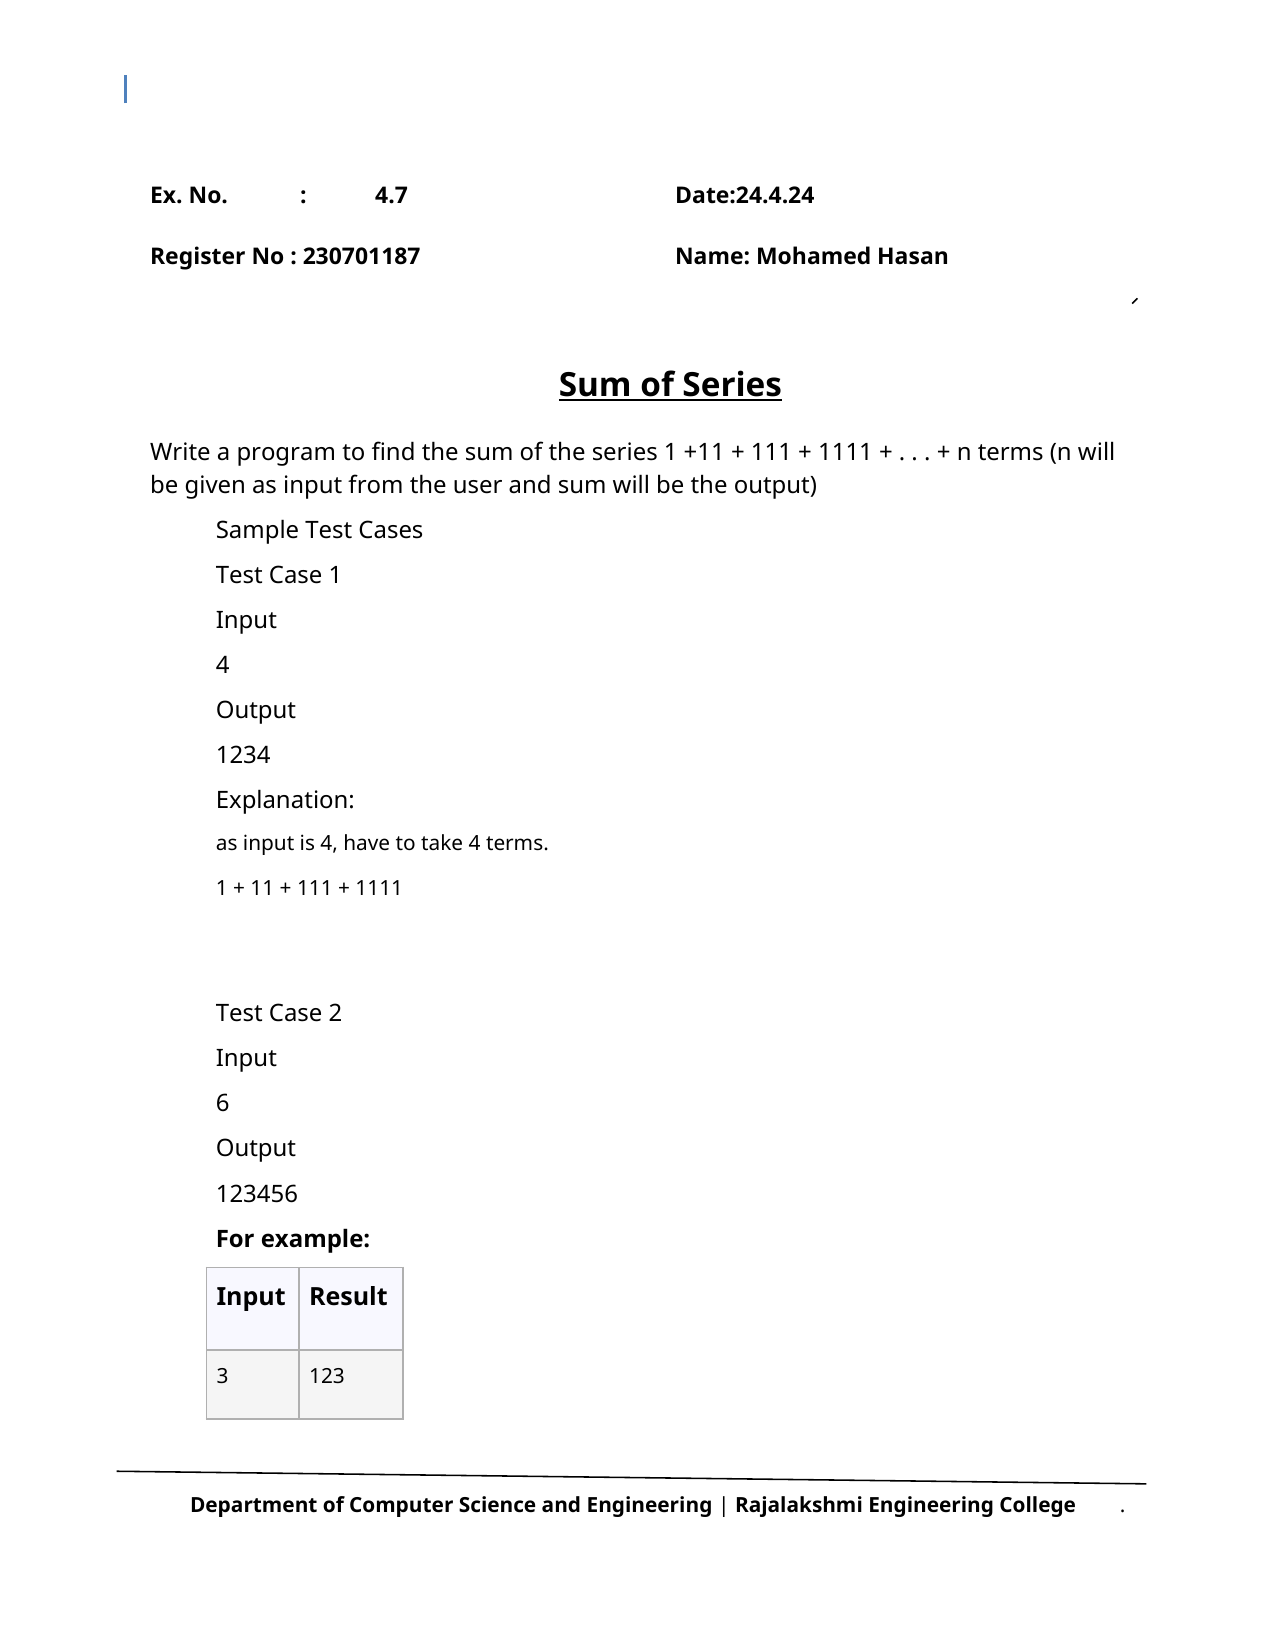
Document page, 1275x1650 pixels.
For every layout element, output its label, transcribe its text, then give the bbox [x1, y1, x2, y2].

text Input [216, 1041, 1125, 1074]
text Test Case 2 [216, 996, 1125, 1028]
text 4 [216, 648, 1125, 681]
text 1 + 11 + 111 + 1111 [216, 873, 1125, 902]
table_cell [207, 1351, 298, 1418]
text Input [216, 603, 1125, 636]
text Output [216, 1131, 1125, 1164]
text 123456 [216, 1176, 1125, 1209]
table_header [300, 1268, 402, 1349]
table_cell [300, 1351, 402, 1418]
text Register No : 230701187 Name: Mohamed Hasan [150, 239, 1125, 271]
text Sum of Series [216, 360, 1125, 406]
text Output [216, 693, 1125, 726]
text For example: [216, 1221, 1125, 1254]
text Explanation: [216, 783, 1125, 816]
text Sample Test Cases [216, 513, 1125, 545]
text 6 [216, 1086, 1125, 1119]
text as input is 4, have to take 4 terms. [216, 828, 1125, 857]
text 1234 [216, 738, 1125, 771]
text Ex. No. : 4.7 Date:24.4.24 [150, 179, 1125, 210]
text Write a program to find the sum of the series 1 +11 + 111 + 1111 + . . . + n terms (n will be given as input from the user and sum will be the output) [150, 435, 1125, 500]
text Test Case 1 [216, 558, 1125, 590]
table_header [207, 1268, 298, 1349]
